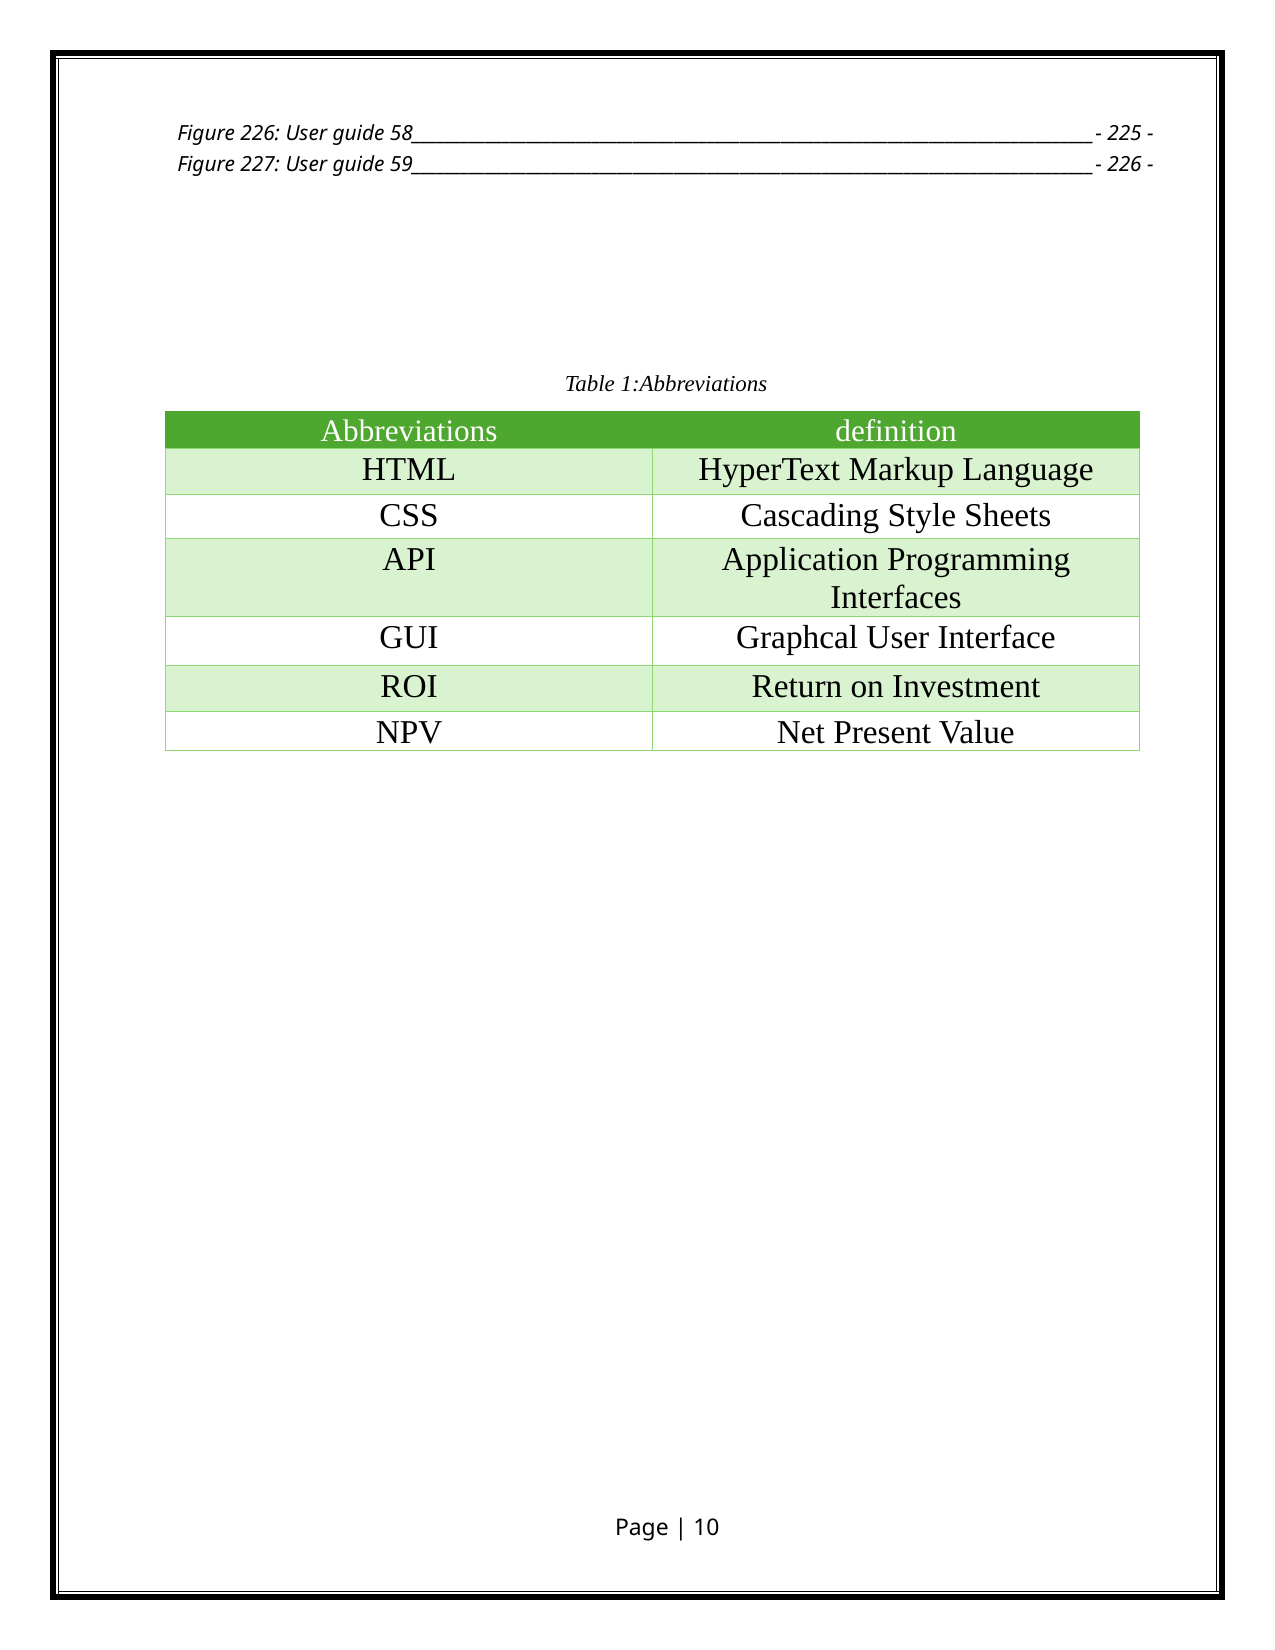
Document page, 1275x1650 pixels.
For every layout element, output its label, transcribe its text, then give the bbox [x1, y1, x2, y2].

table_cell Return on Investment [653, 666, 1139, 711]
table_header definition [653, 412, 1139, 448]
table_cell NPV [166, 712, 652, 750]
table_cell HyperText Markup Language [653, 449, 1139, 494]
table_cell API [166, 539, 652, 616]
table_cell Cascading Style Sheets [653, 495, 1139, 538]
text Figure 227: User guide 59 - 226 - [177, 149, 1157, 177]
table_cell HTML [166, 449, 652, 494]
table_cell Graphcal User Interface [653, 617, 1139, 665]
text Table 1:Abbreviations [177, 370, 1157, 397]
table_header Abbreviations [166, 412, 652, 448]
table_cell Application Programming Interfaces [653, 539, 1139, 616]
table_cell Net Present Value [653, 712, 1139, 750]
table_cell GUI [166, 617, 652, 665]
text Figure 226: User guide 58 - 225 - [177, 118, 1157, 147]
table_cell ROI [166, 666, 652, 711]
table_cell CSS [166, 495, 652, 538]
